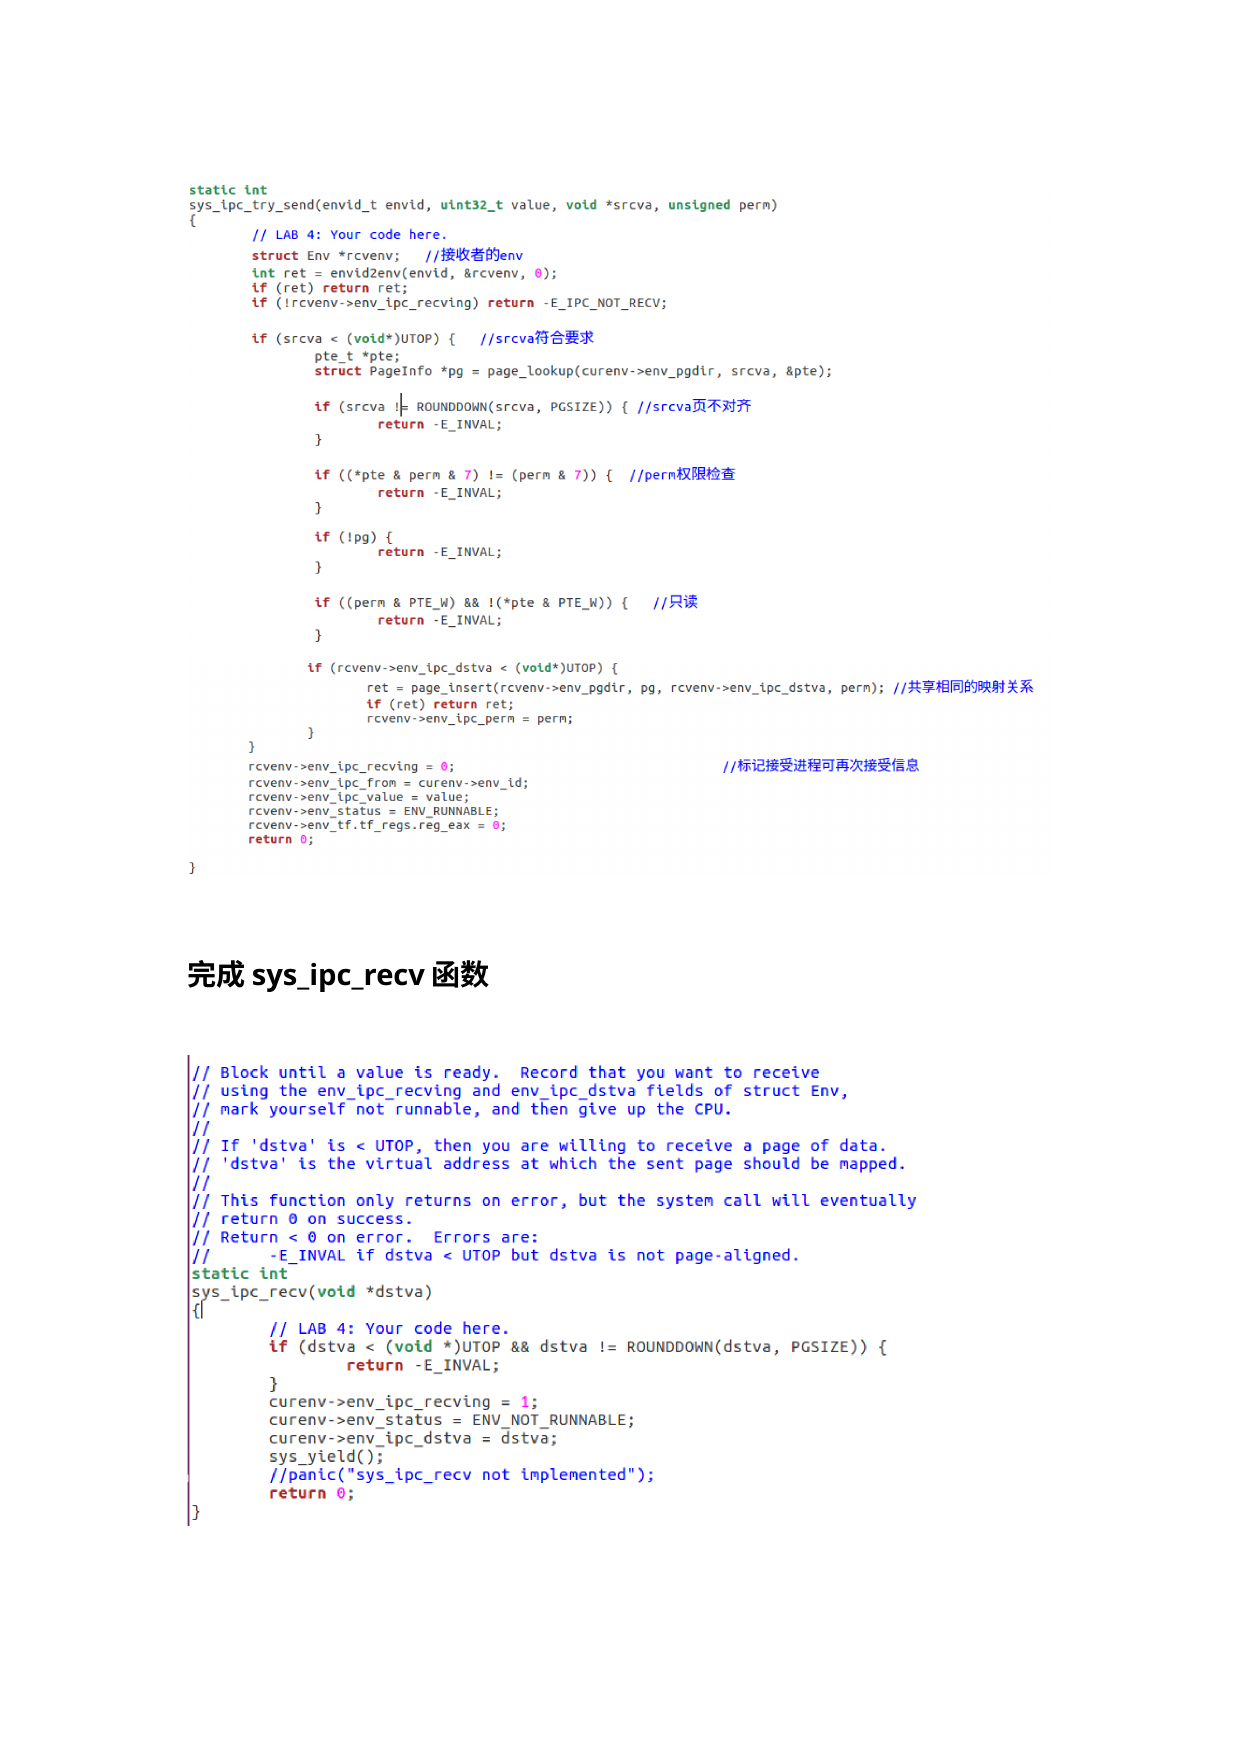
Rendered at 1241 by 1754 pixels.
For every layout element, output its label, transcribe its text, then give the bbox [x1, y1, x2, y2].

subtitle 完成sys_ipc_recv函数 [187, 950, 1053, 994]
picture [187, 1055, 1053, 1526]
picture [187, 182, 1053, 646]
picture [187, 657, 1053, 877]
